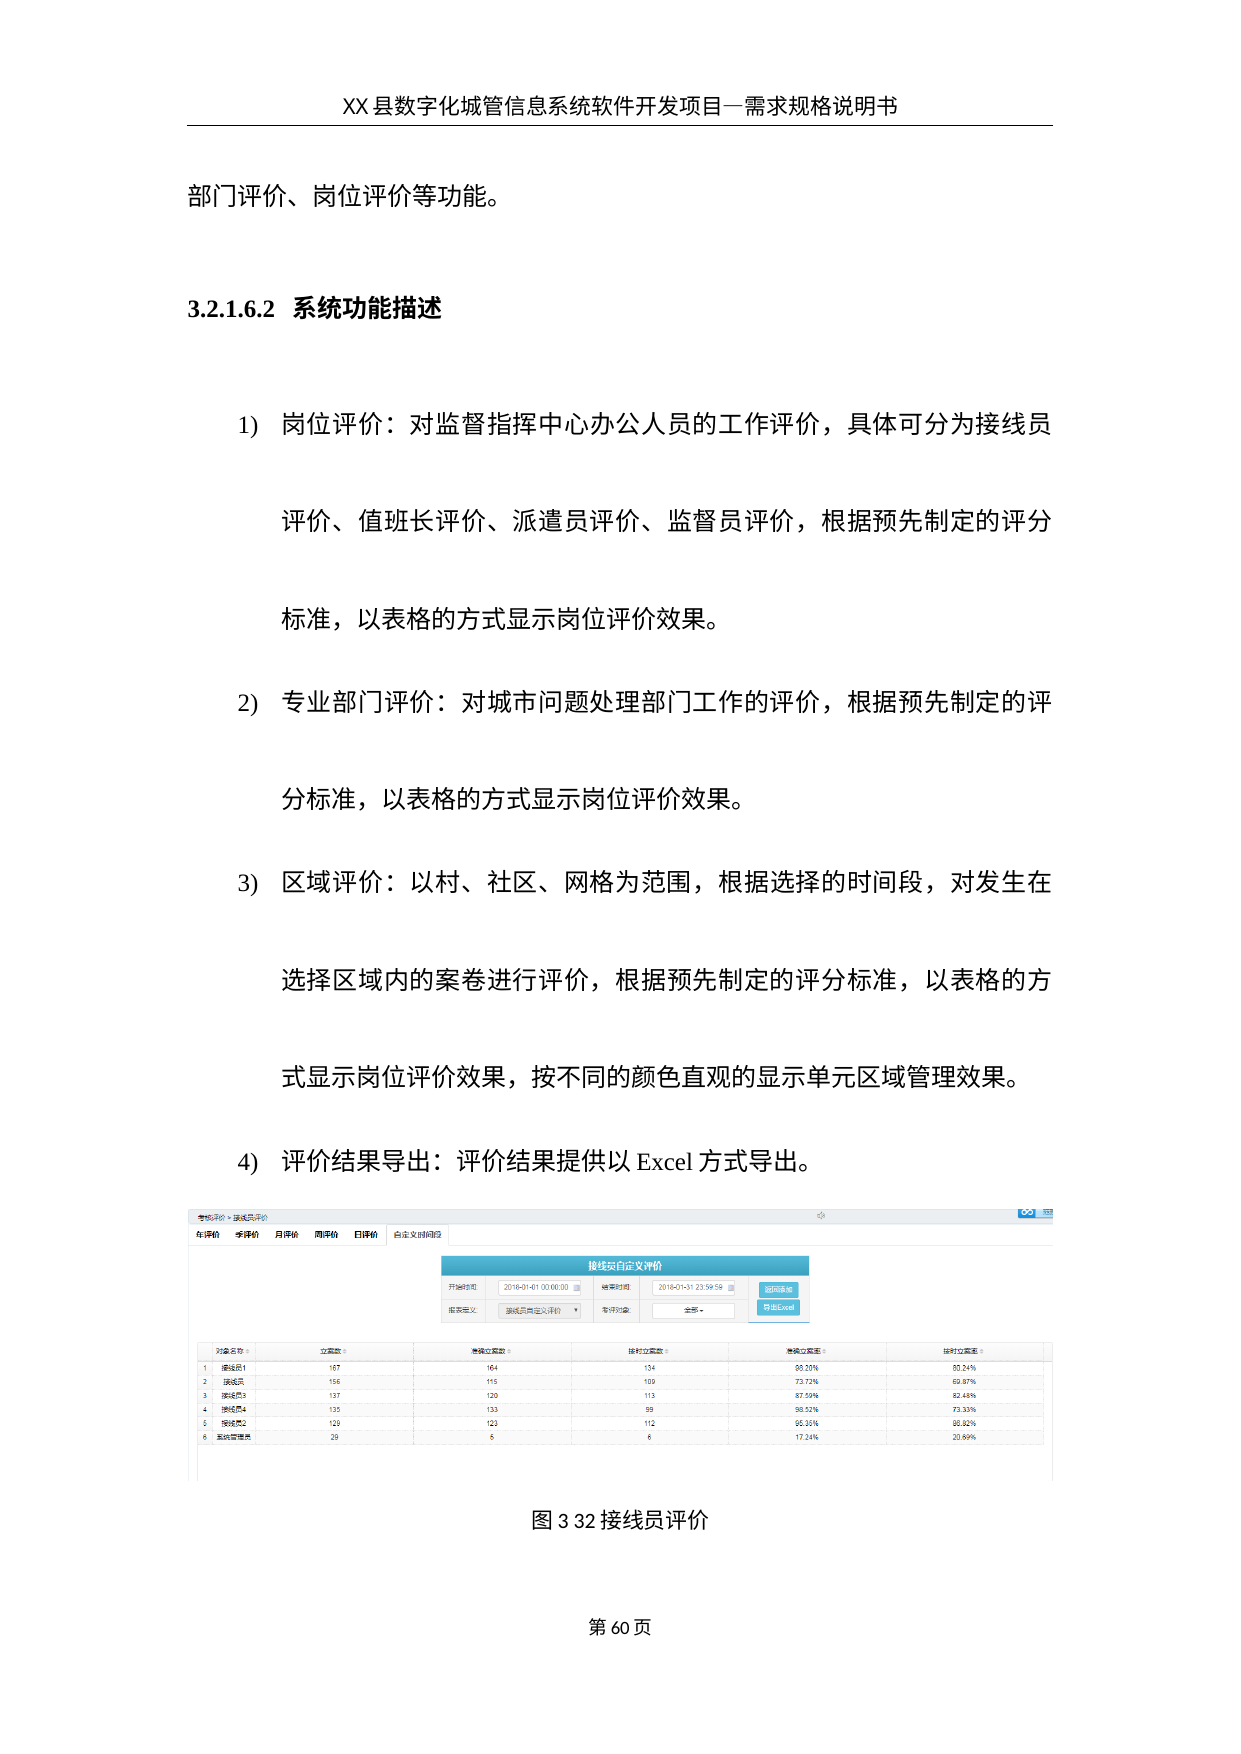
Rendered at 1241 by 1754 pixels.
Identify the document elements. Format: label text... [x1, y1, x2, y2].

list 专业部门评价：对城市问题处理部门工作的评价，根据预先制定的评分标准，以表格的方式显示岗位评价效果。 [237, 668, 1053, 830]
picture [187, 1209, 1053, 1481]
list 区域评价：以村、社区、网格为范围，根据选择的时间段，对发生在选择区域内的案卷进行评价，根据预先制定的评分标准，以表格的方式显示岗位评价效果，按不同的颜色直观的显示单元区域管理效果。 [237, 848, 1053, 1108]
text 图3 32接线员评价 [187, 1502, 1053, 1535]
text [187, 162, 1053, 227]
list 评价结果导出：评价结果提供以Excel方式导出。 [237, 1127, 1053, 1192]
subtitle 系统功能描述 [187, 274, 1053, 339]
list 岗位评价：对监督指挥中心办公人员的工作评价，具体可分为接线员评价、值班长评价、派遣员评价、监督员评价，根据预先制定的评分标准，以表格的方式显示岗位评价效果。 [237, 390, 1053, 650]
